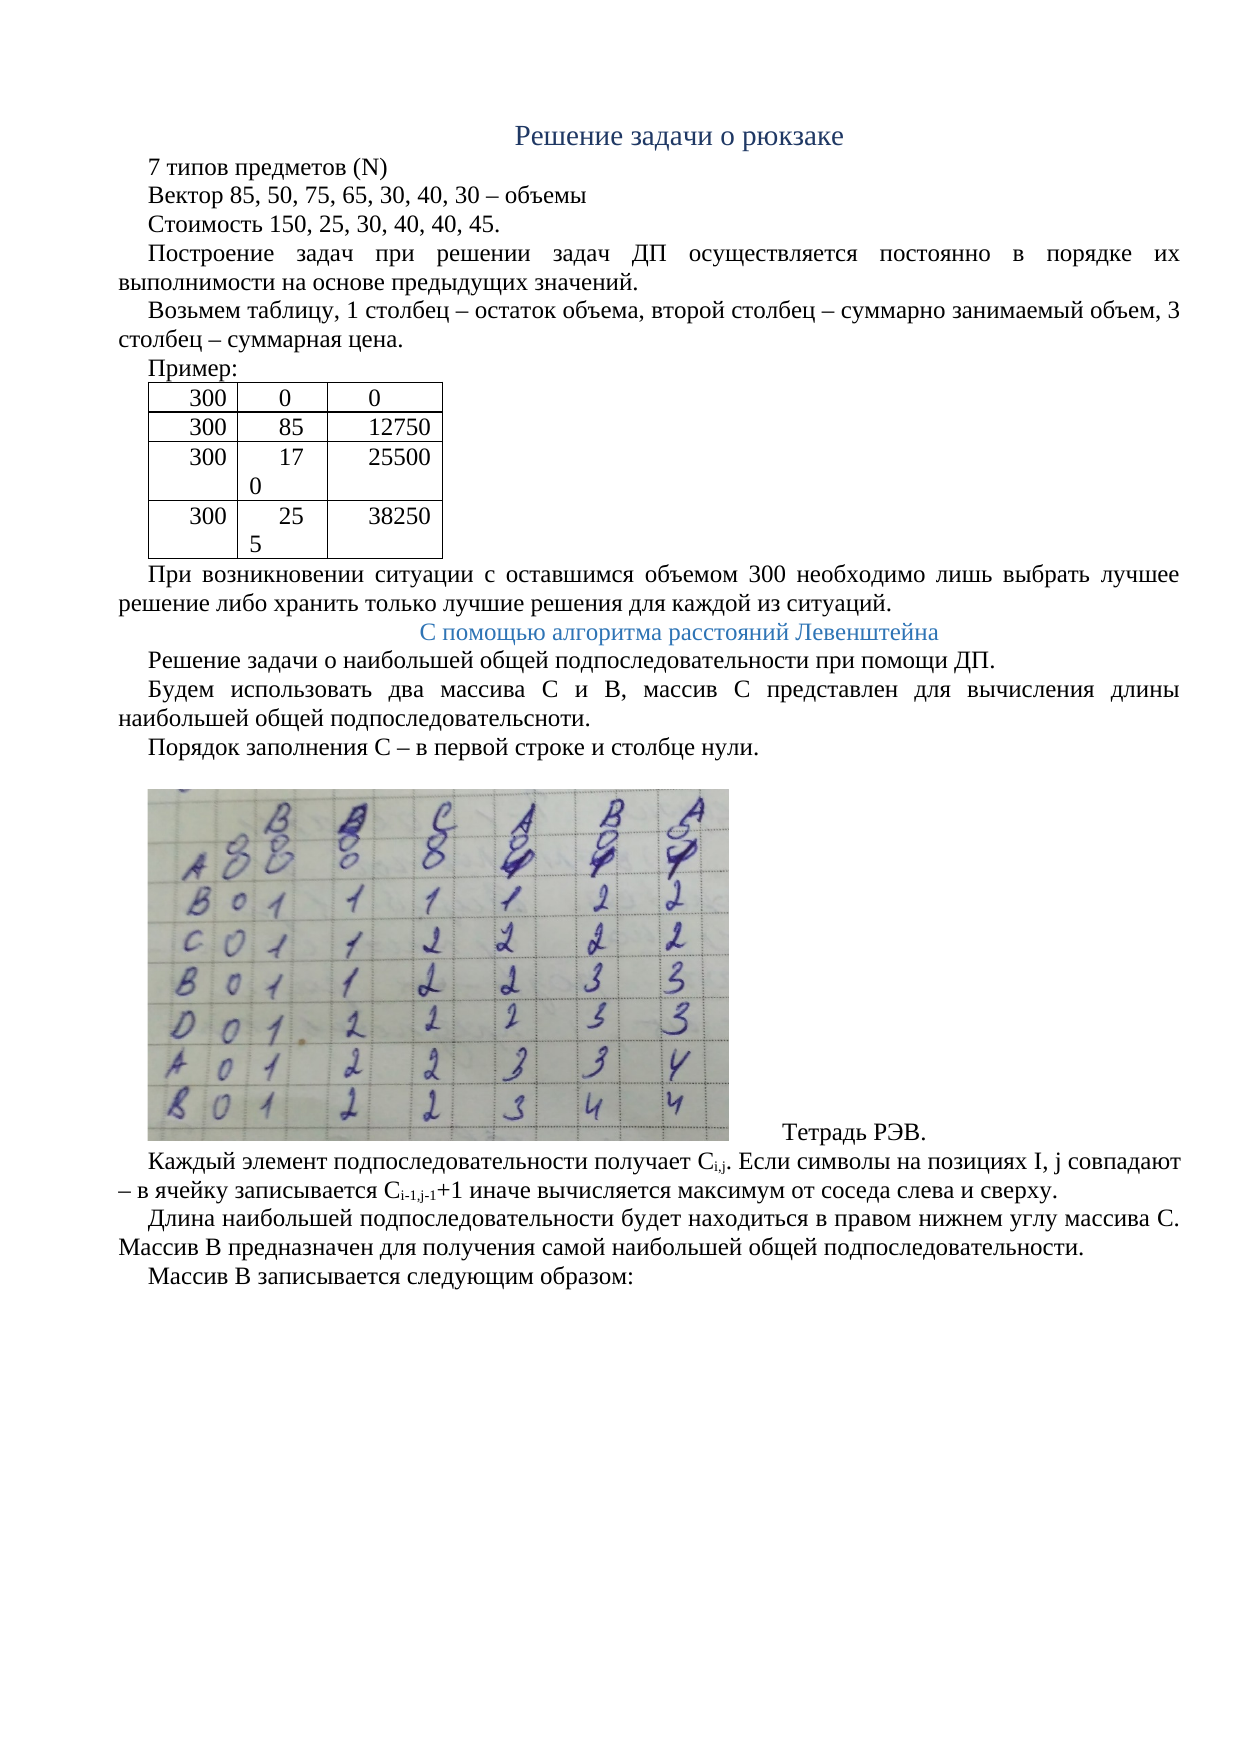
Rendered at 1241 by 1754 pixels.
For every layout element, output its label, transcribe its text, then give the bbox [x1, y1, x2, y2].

text Массив В записывается следующим образом: [118, 1261, 1181, 1290]
table_cell 85 [238, 413, 327, 441]
table_cell 170 [238, 442, 327, 500]
text Решение задачи о наибольшей общей подпоследовательности при помощи ДП. [118, 646, 1181, 674]
text При возникновении ситуации с оставшимся объемом 300 необходимо лишь выбрать лучшее решение либо хранить только лучшие решения для каждой из ситуаций. [118, 559, 1181, 617]
table_header 0 [238, 383, 327, 411]
table_cell 300 [149, 501, 237, 558]
text Порядок заполнения С – в первой строке и столбце нули. [118, 732, 1181, 761]
text Будем использовать два массива С и В, массив С представлен для вычисления длины наибольшей общей подпоследовательсноти. [118, 674, 1181, 732]
text Длина наибольшей подпоследовательности будет находиться в правом нижнем углу массива С. Массив В предназначен для получения самой наибольшей общей подпоследовательности. [118, 1203, 1181, 1261]
table_cell 38250 [328, 501, 442, 558]
text Построение задач при решении задач ДП осуществляется постоянно в порядке их выполнимости на основе предыдущих значений. [118, 238, 1181, 295]
text Стоимость 150, 25, 30, 40, 40, 45. [118, 209, 1181, 238]
text Каждый элемент подпоследовательности получает Ci,j. Если символы на позициях I, j совпадают – в ячейку записывается Ci-1,j-1+1 иначе вычисляется максимум от соседа слева и сверху. [118, 1146, 1181, 1203]
table_cell 255 [238, 501, 327, 558]
text Пример: [118, 353, 1181, 382]
table_cell 25500 [328, 442, 442, 500]
text С помощью алгоритма расстояний Левенштейна [118, 617, 1181, 646]
table_cell 12750 [328, 413, 442, 441]
text Возьмем таблицу, 1 столбец – остаток объема, второй столбец – суммарно занимаемый объем, 3 столбец – суммарная цена. [118, 295, 1181, 353]
table_cell 300 [149, 442, 237, 500]
table_header 300 [149, 383, 237, 411]
text Решение задачи о рюкзаке [118, 118, 1181, 152]
picture [147, 789, 729, 1141]
table_header 0 [328, 383, 442, 411]
table_cell 300 [149, 413, 237, 441]
text 7 типов предметов (N) [118, 152, 1181, 180]
text Вектор 85, 50, 75, 65, 30, 40, 30 – объемы [118, 180, 1181, 209]
